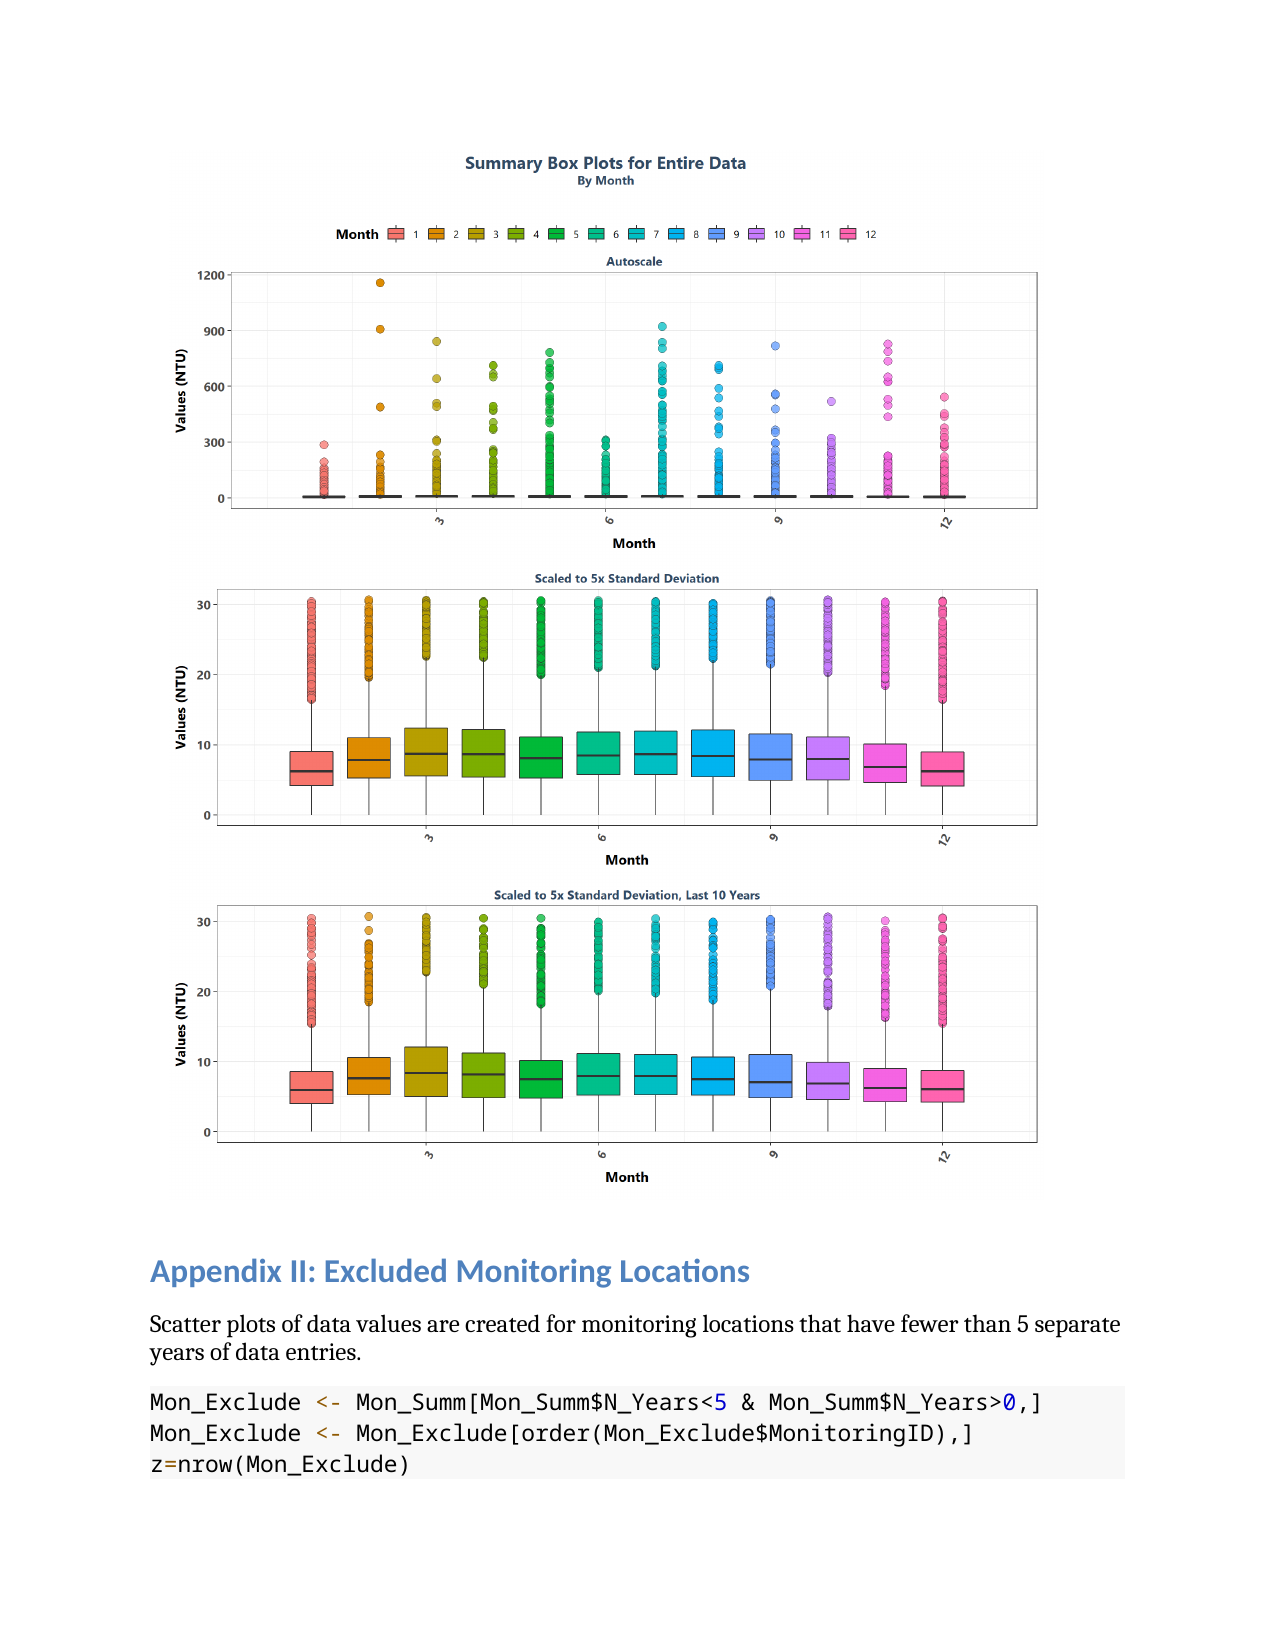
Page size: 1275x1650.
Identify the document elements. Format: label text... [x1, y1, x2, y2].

text Scatter plots of data values are created for monitoring locations that have fewer than 5 separate years of data entries. [150, 1309, 1125, 1367]
picture [168, 150, 1044, 1200]
subtitle Appendix II: Excluded Monitoring Locations [150, 1250, 1125, 1291]
